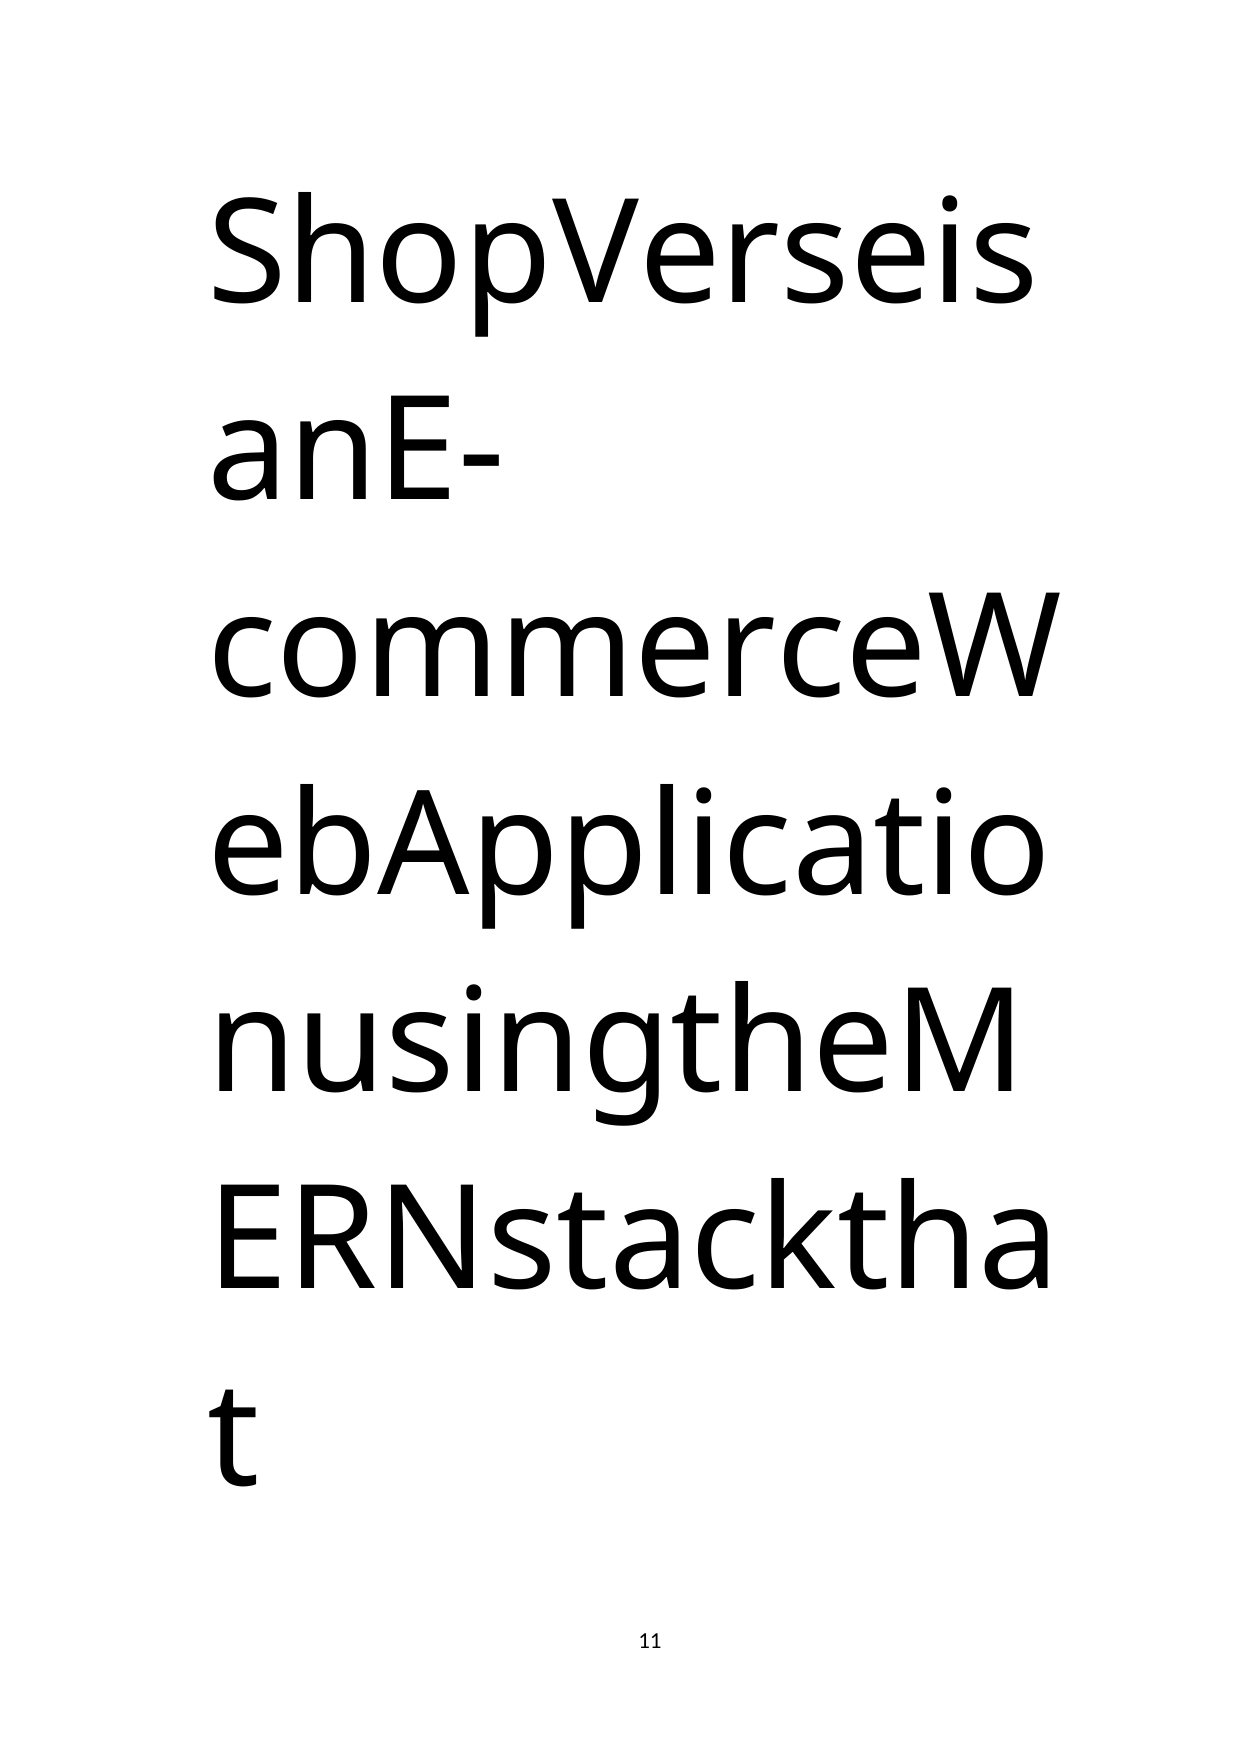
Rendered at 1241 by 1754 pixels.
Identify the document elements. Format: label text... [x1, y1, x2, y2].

text ShopVerseisanE-commerceWebApplicationusingtheMERNstackthat [207, 148, 1092, 1528]
